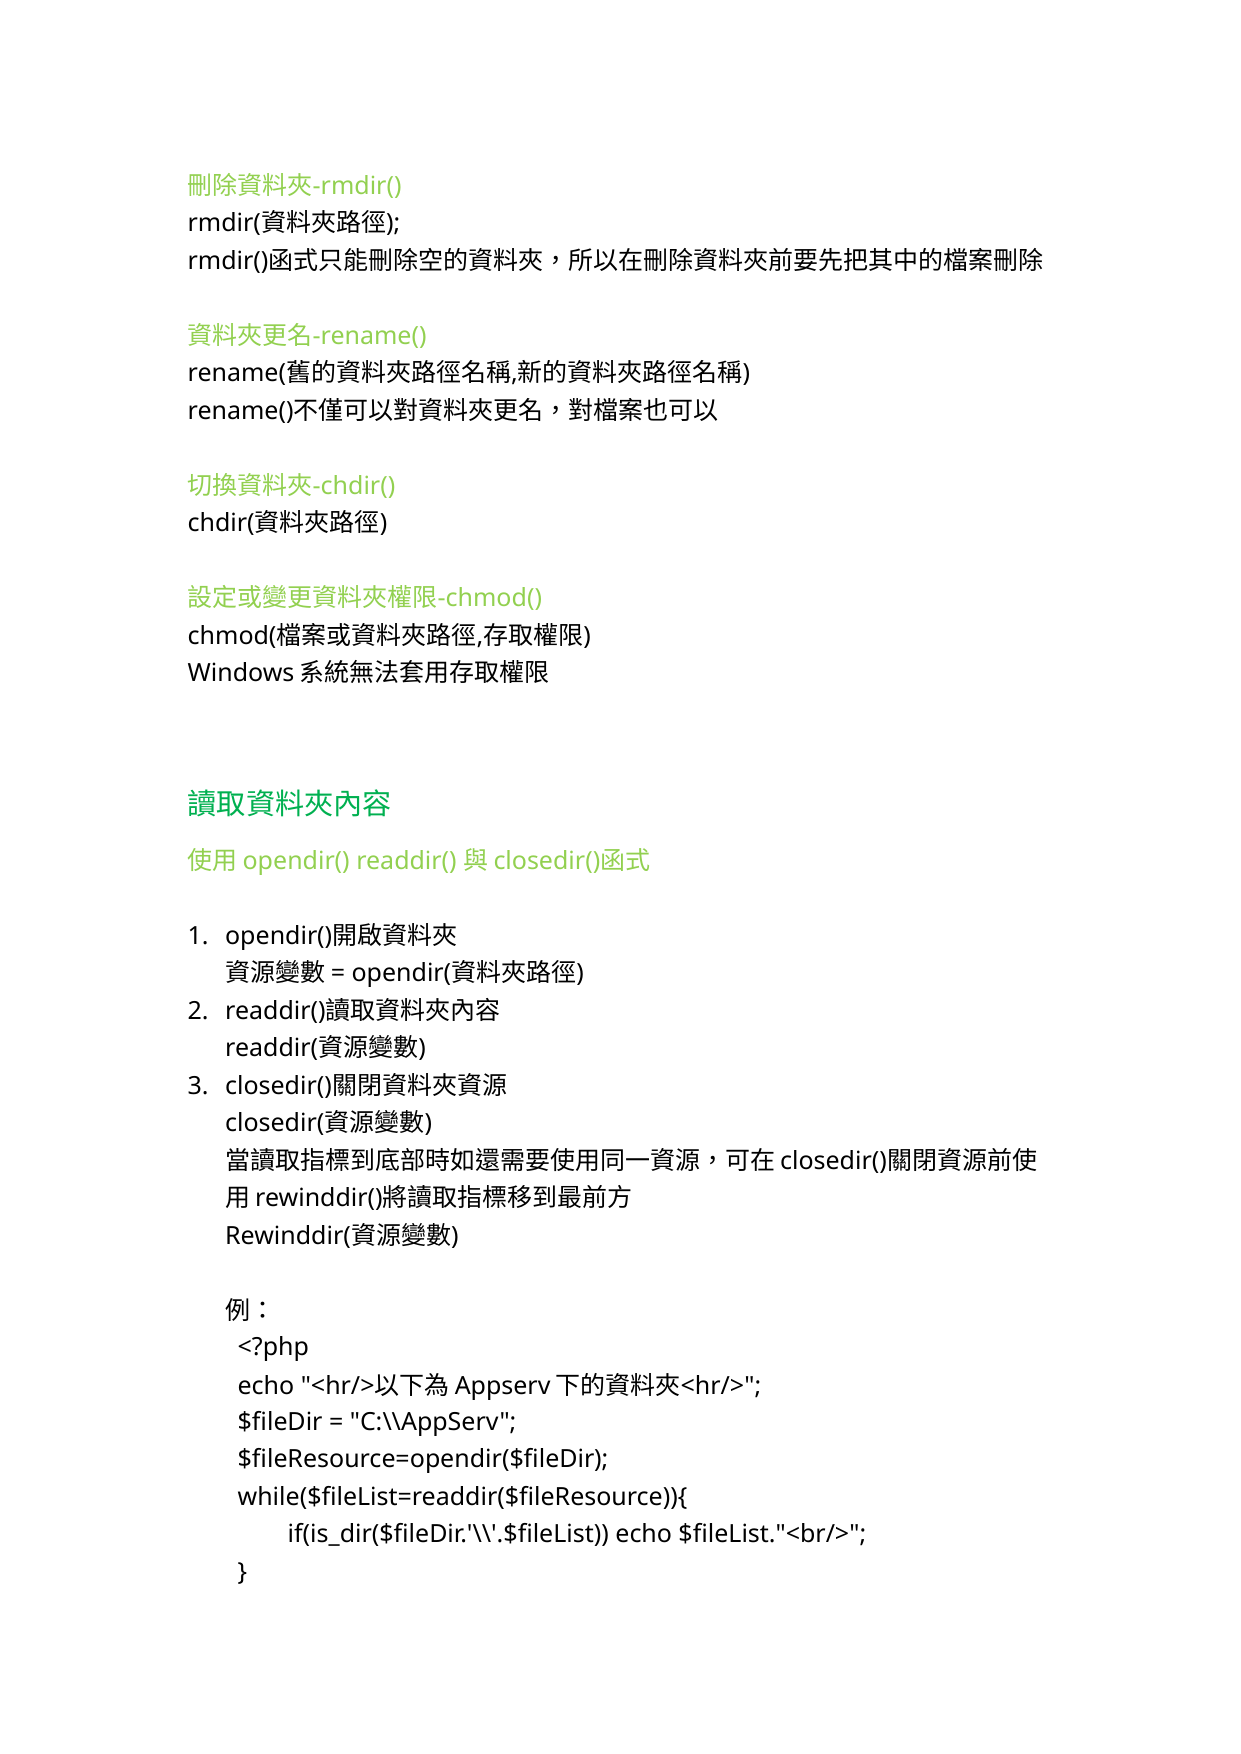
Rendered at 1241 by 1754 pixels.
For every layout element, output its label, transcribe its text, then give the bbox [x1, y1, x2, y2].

list closedir(資源變數) [225, 1102, 1053, 1139]
list closedir()關閉資料夾資源 [187, 1064, 1053, 1102]
text 讀取資料夾內容 [187, 764, 1053, 839]
text rename(舊的資料夾路徑名稱,新的資料夾路徑名稱) [187, 352, 1053, 389]
text rmdir(資料夾路徑); [187, 202, 1053, 239]
text rename()不僅可以對資料夾更名，對檔案也可以 [187, 389, 1053, 427]
list readdir()讀取資料夾內容 [187, 989, 1053, 1027]
list 當讀取指標到底部時如還需要使用同一資源，可在closedir()關閉資源前使用rewinddir()將讀取指標移到最前方 [225, 1139, 1053, 1214]
text chdir(資料夾路徑) [187, 502, 1053, 539]
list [237, 1477, 1053, 1514]
list $fileResource=opendir($fileDir); [237, 1439, 1053, 1477]
text 資料夾更名-rename() [187, 314, 1053, 352]
text rmdir()函式只能刪除空的資料夾，所以在刪除資料夾前要先把其中的檔案刪除 [187, 239, 1053, 277]
list } [237, 1552, 1053, 1589]
list if(is_dir($fileDir.'\\'.$fileList)) echo $fileList."<br/>"; [237, 1514, 1053, 1552]
text Windows系統無法套用存取權限 [187, 652, 1053, 689]
list 例： [225, 1289, 1053, 1327]
list $fileDir = "C:\\AppServ"; [237, 1402, 1053, 1439]
text chmod(檔案或資料夾路徑,存取權限) [187, 614, 1053, 652]
text 使用opendir() readdir() 與closedir()函式 [187, 839, 1053, 877]
list <?php [237, 1327, 1053, 1364]
list echo "<hr/>以下為Appserv下的資料夾<hr/>"; [237, 1364, 1053, 1402]
text 切換資料夾-chdir() [187, 464, 1053, 502]
list 資源變數 = opendir(資料夾路徑) [225, 952, 1053, 989]
text 設定或變更資料夾權限-chmod() [187, 577, 1053, 614]
text 刪除資料夾-rmdir() [187, 164, 1053, 202]
list opendir()開啟資料夾 [187, 914, 1053, 952]
list Rewinddir(資源變數) [225, 1214, 1053, 1252]
list readdir(資源變數) [225, 1027, 1053, 1064]
